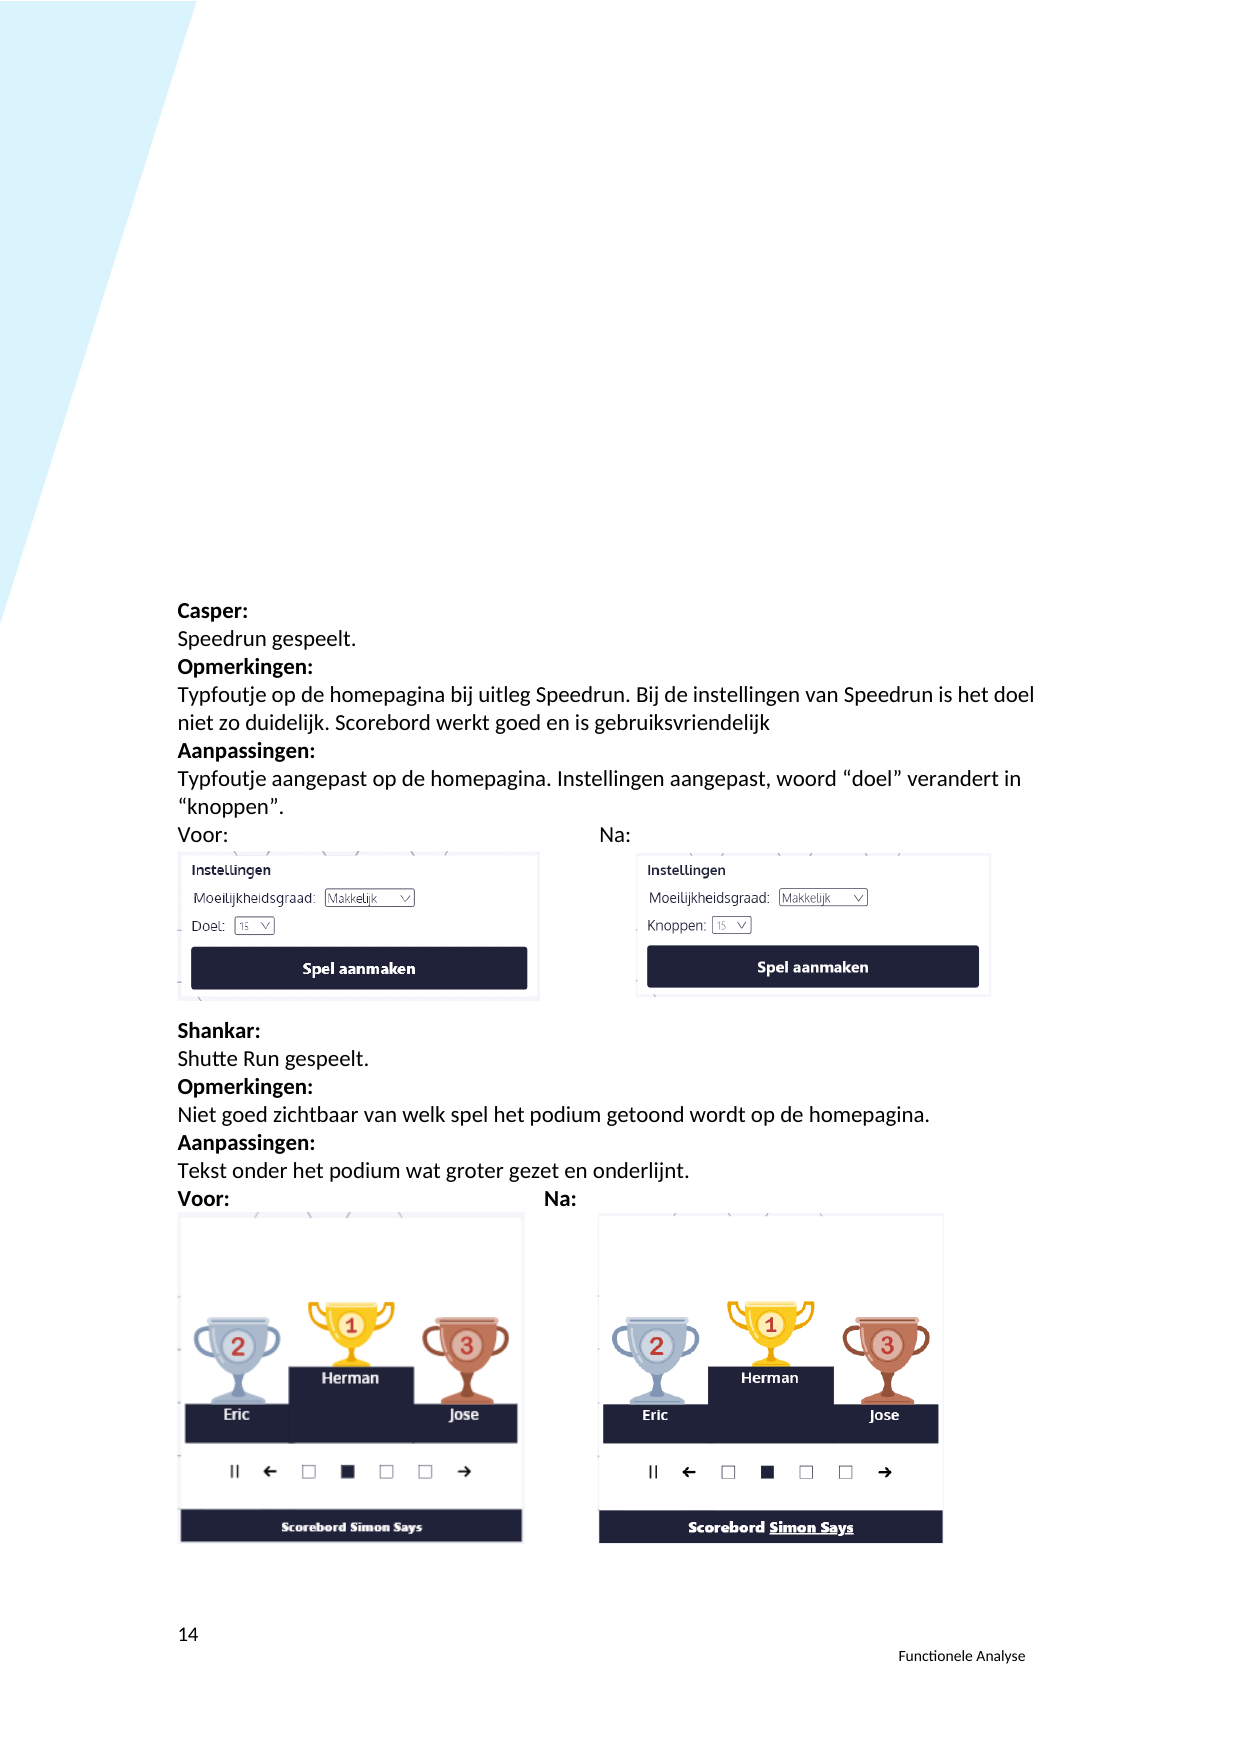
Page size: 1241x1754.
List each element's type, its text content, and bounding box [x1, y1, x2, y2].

text Typfoutje op de homepagina bij uitleg Speedrun. Bij de instellingen van Speedrun is het doel niet zo duidelijk. Scorebord werkt goed en is gebruiksvriendelijk [177, 680, 1063, 736]
text Niet goed zichtbaar van welk spel het podium getoond wordt op de homepagina. [177, 1100, 1063, 1128]
text Speedrun gespeelt. [177, 624, 1063, 652]
text Voor: Na: [177, 820, 1063, 848]
text Opmerkingen: [177, 1072, 1063, 1100]
text Shutte Run gespeelt. [177, 1044, 1063, 1072]
text Typfoutje aangepast op de homepagina. Instellingen aangepast, woord “doel” verandert in “knoppen”. [177, 764, 1063, 820]
text Aanpassingen: [177, 1128, 1063, 1156]
text Shankar: [177, 1016, 1063, 1044]
text Tekst onder het podium wat groter gezet en onderlijnt. [177, 1156, 1063, 1184]
text Casper: [177, 596, 1063, 624]
text Voor: Na: [177, 1184, 1063, 1212]
text Opmerkingen: [177, 652, 1063, 680]
picture [0, 1, 1179, 1544]
text Aanpassingen: [177, 736, 1063, 764]
